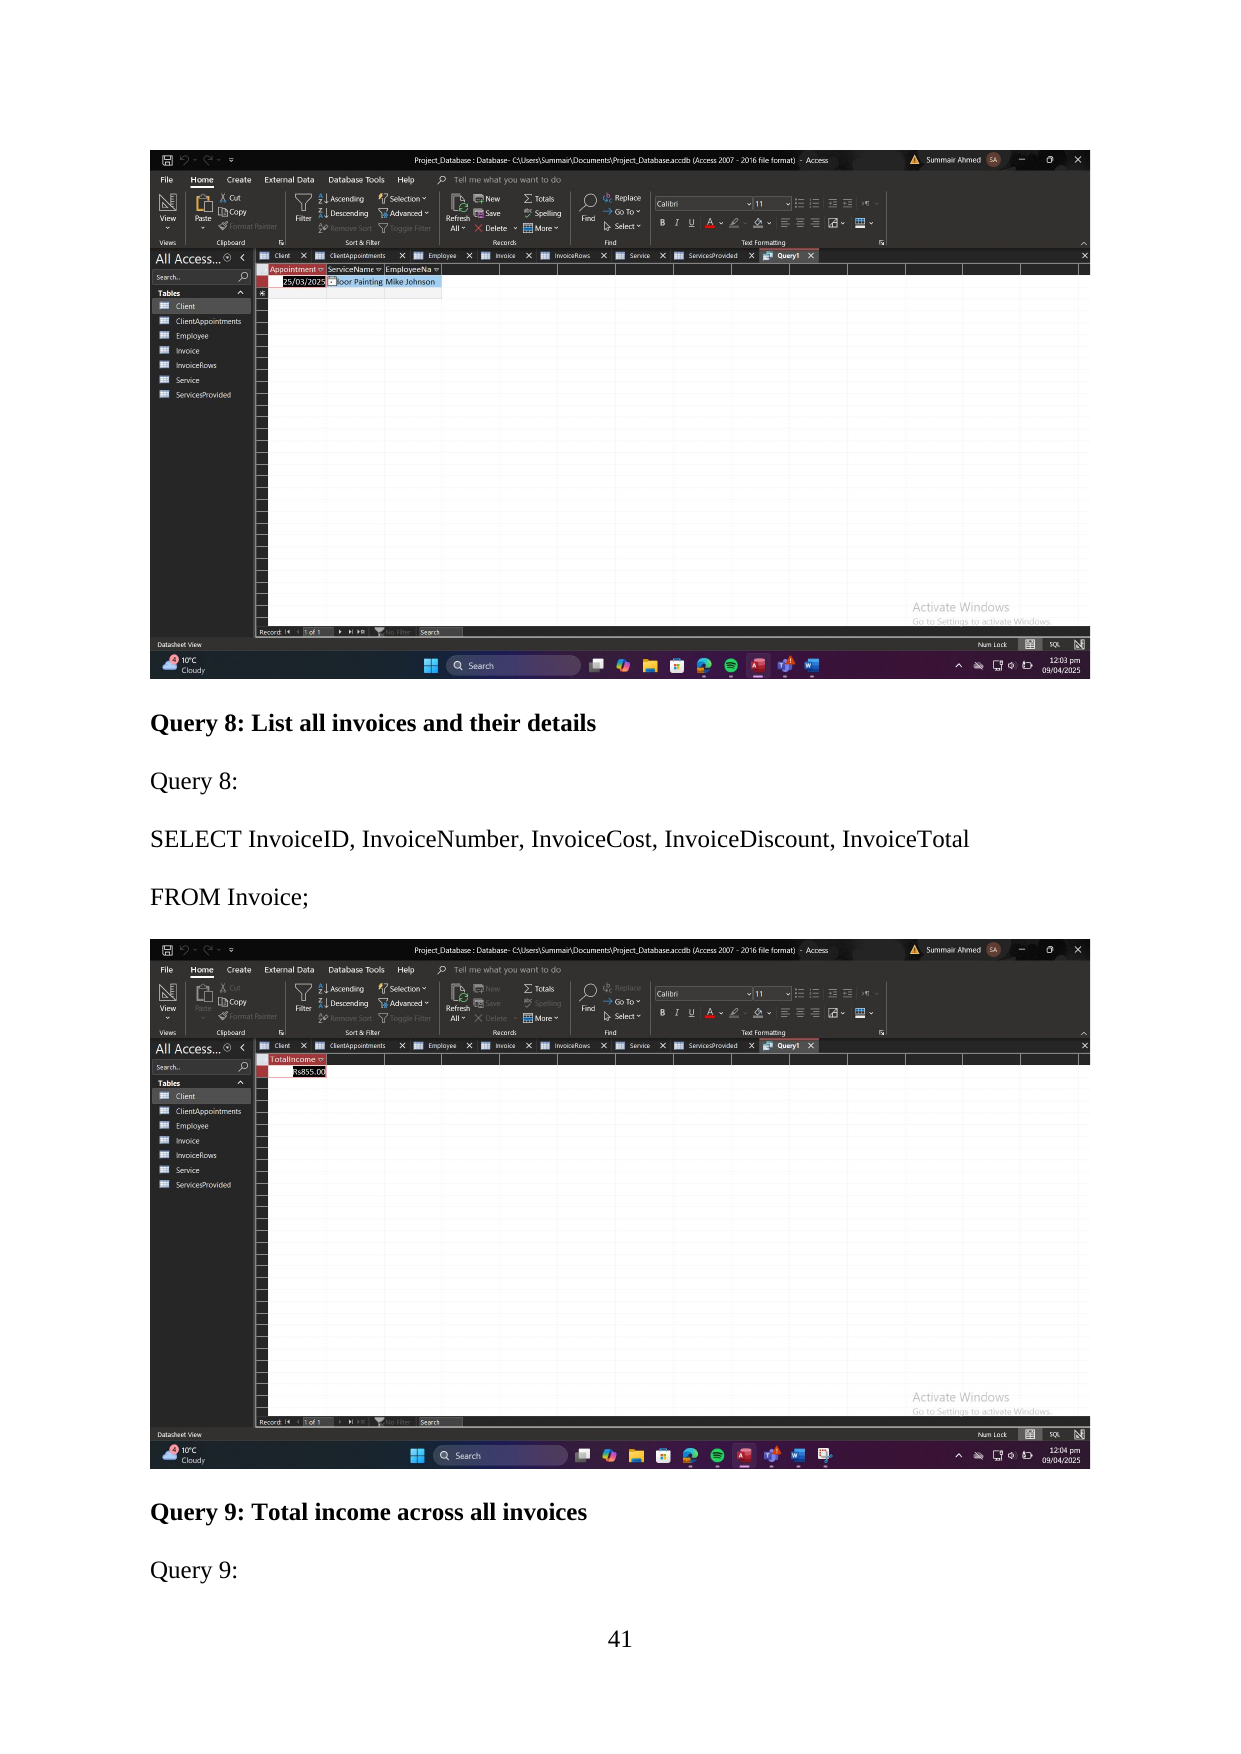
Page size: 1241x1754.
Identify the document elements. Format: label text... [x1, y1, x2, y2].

picture [150, 150, 1091, 679]
text Query 8: List all invoices and their details [150, 708, 1090, 736]
text Query 9: [150, 1556, 1090, 1584]
text Query 8: [150, 766, 1090, 794]
picture [150, 939, 1091, 1469]
text SELECT InvoiceID, InvoiceNumber, InvoiceCost, InvoiceDiscount, InvoiceTotal [150, 824, 1090, 852]
text Query 9: Total income across all invoices [150, 1497, 1090, 1526]
text FROM Invoice; [150, 882, 1090, 911]
